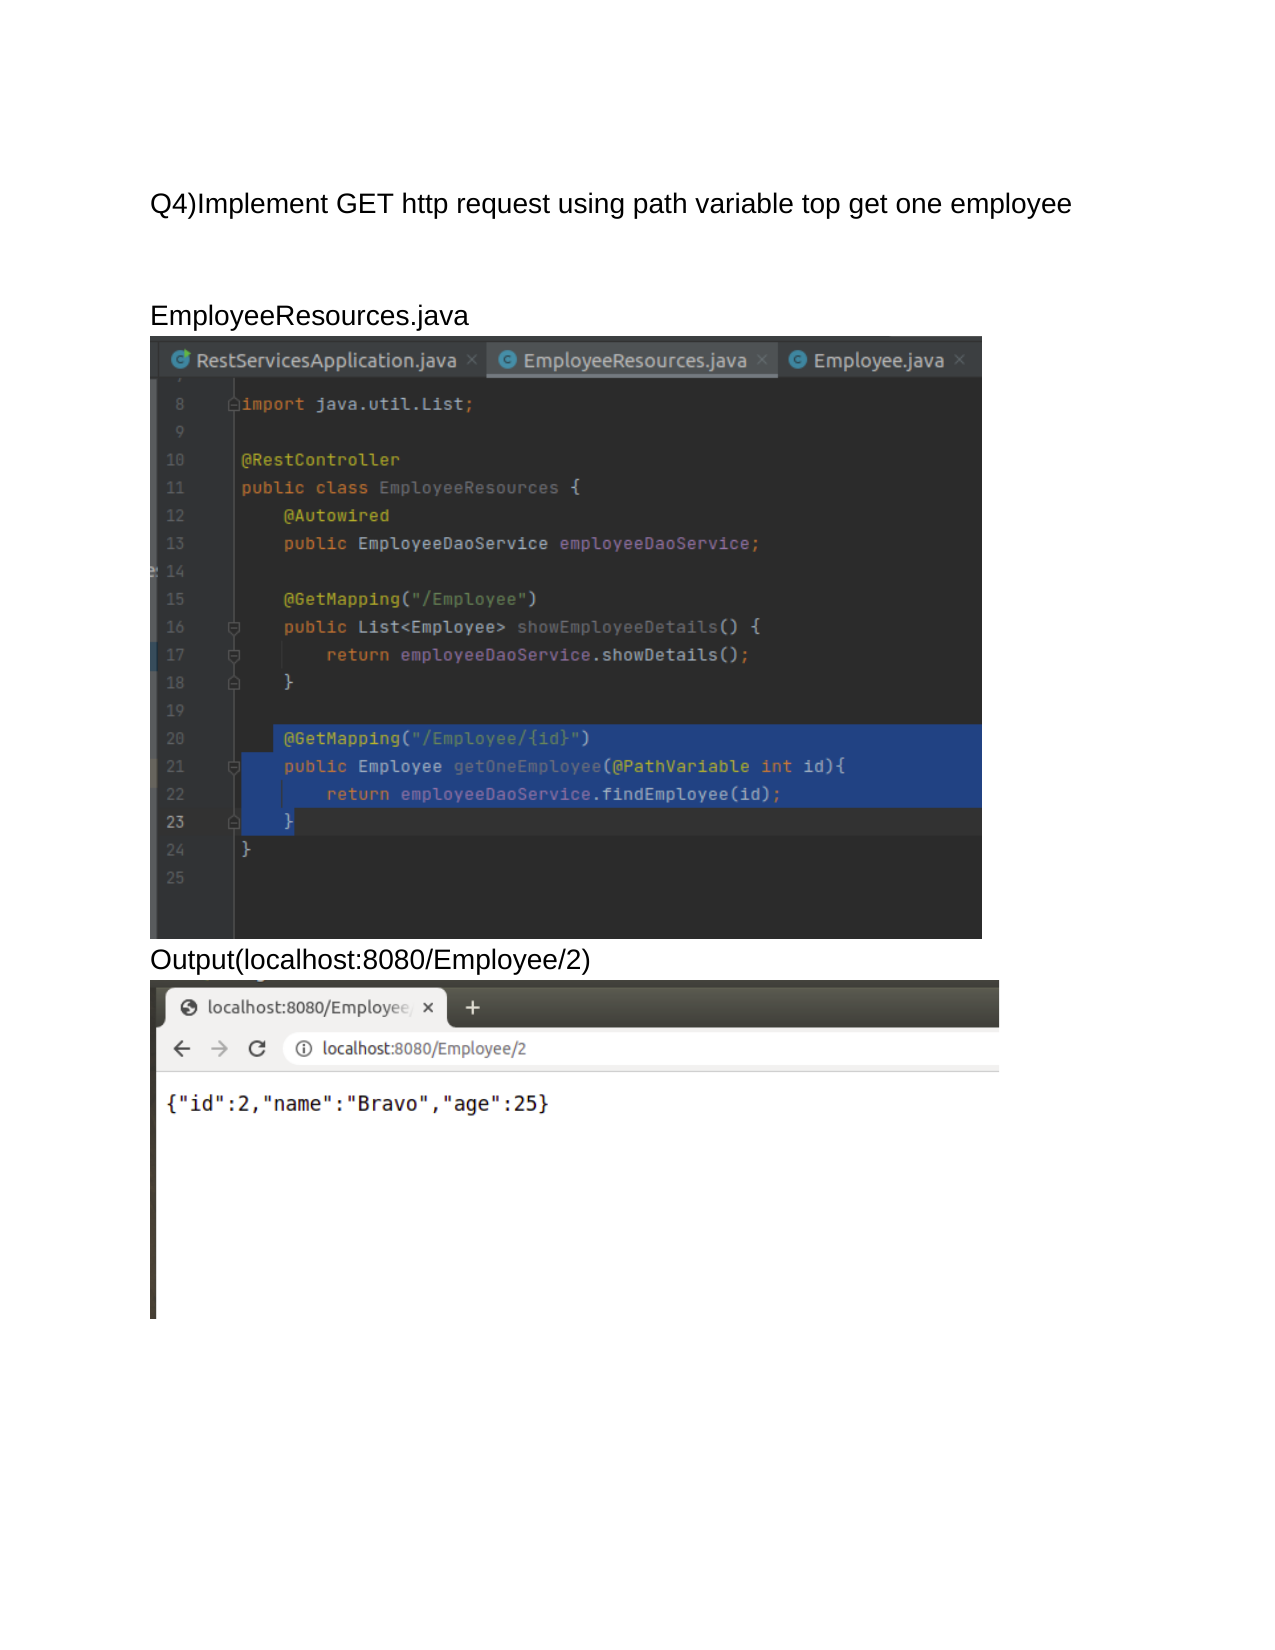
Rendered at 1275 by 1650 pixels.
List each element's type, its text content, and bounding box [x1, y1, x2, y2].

picture [150, 980, 1000, 1319]
picture [150, 336, 982, 939]
text Q4)Implement GET http request using path variable top get one employee [150, 187, 1125, 219]
text EmployeeResources.java [150, 299, 1125, 331]
text Output(localhost:8080/Employee/2) [150, 943, 1125, 975]
